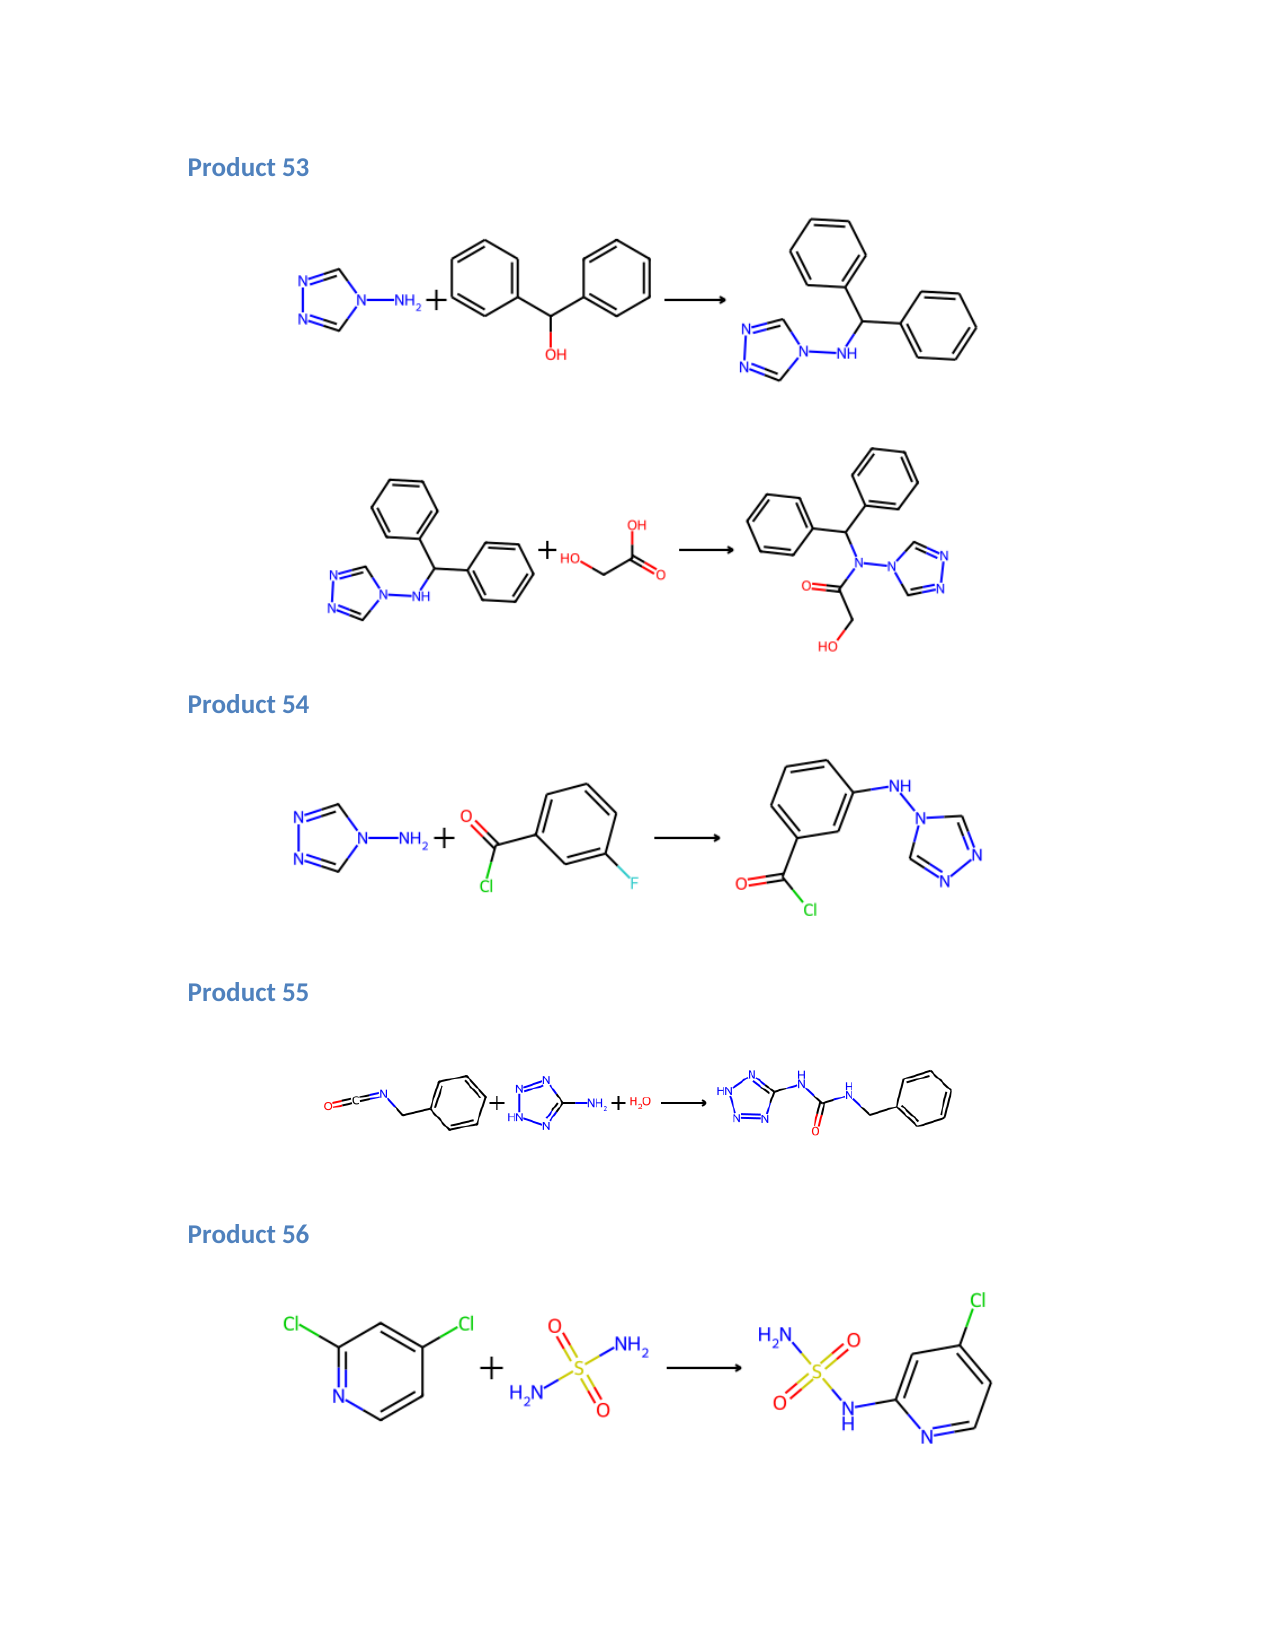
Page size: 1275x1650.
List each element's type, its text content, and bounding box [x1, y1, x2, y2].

picture [187, 1255, 1088, 1481]
picture [187, 187, 1088, 413]
picture [187, 725, 1088, 951]
subtitle Product 56 [187, 1217, 1087, 1251]
subtitle Product 54 [187, 687, 1087, 720]
subtitle Product 55 [187, 975, 1087, 1008]
picture [187, 1012, 1088, 1193]
picture [187, 437, 1088, 663]
subtitle Product 53 [187, 150, 1087, 183]
